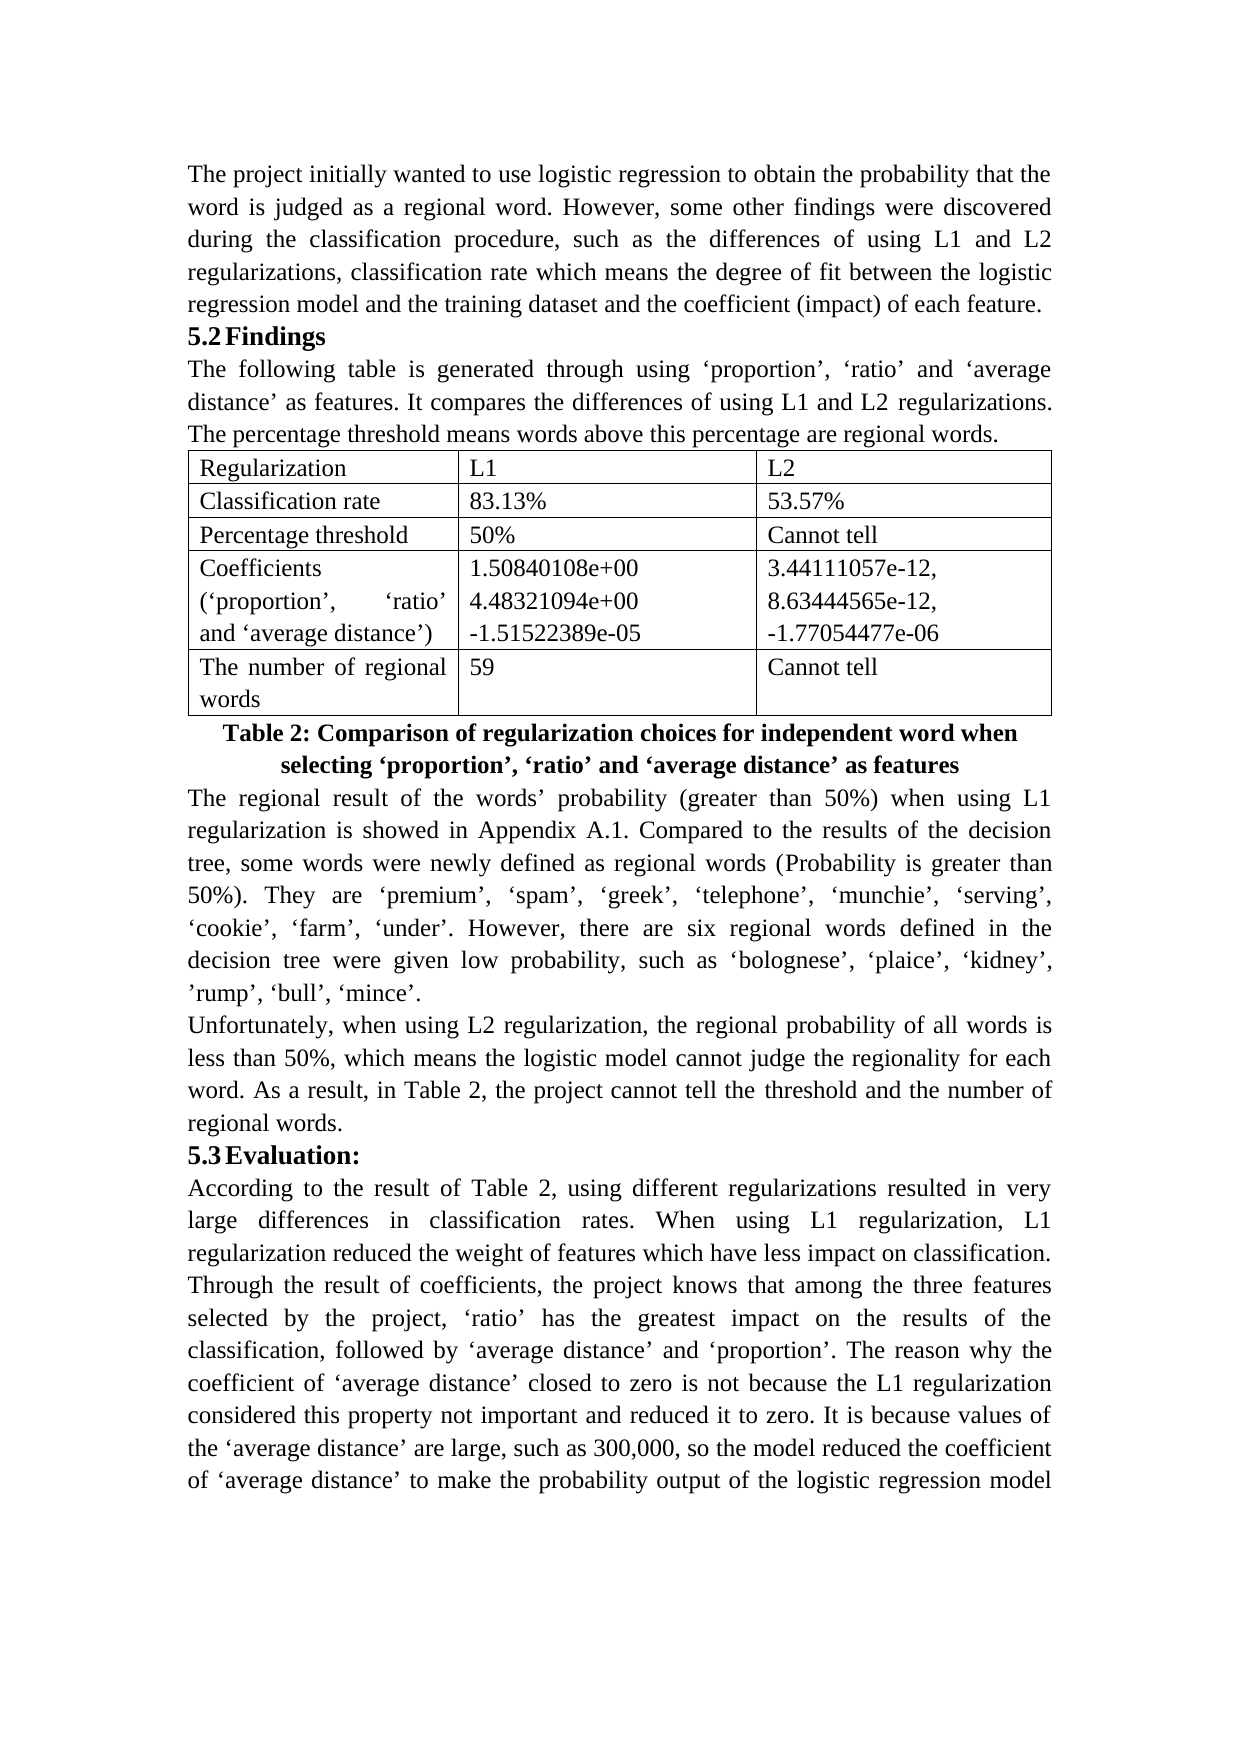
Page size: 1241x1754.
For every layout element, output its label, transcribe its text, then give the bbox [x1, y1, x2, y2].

table_cell 53.57% [757, 484, 1051, 517]
text The regional result of the words’ probability (greater than 50%) when using L1 regularization is showed in Appendix A.1. Compared to the results of the decision tree, some words were newly defined as regional words (Probability is greater than 50%). They are ‘premium’, ‘spam’, ‘greek’, ‘telephone’, ‘munchie’, ‘serving’, ‘cookie’, ‘farm’, ‘under’. However, there are six regional words defined in the decision tree were given low probability, such as ‘bolognese’, ‘plaice’, ‘kidney’, ’rump’, ‘bull’, ‘mince’. [187, 781, 1053, 1008]
text Unfortunately, when using L2 regularization, the regional probability of all words is less than 50%, which means the logistic model cannot judge the regionality for each word. As a result, in Table 2, the project cannot tell the threshold and the number of regional words. [187, 1008, 1053, 1138]
text The following table is generated through using ‘proportion’, ‘ratio’ and ‘average distance’ as features. It compares the differences of using L1 and L2 regularizations. The percentage threshold means words above this percentage are regional words. [187, 352, 1053, 450]
table_header Regularization [189, 451, 458, 483]
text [187, 1171, 1053, 1496]
list Findings [187, 320, 1053, 352]
table_cell 1.50840108e+00 4.48321094e+00 -1.51522389e-05 [459, 551, 756, 649]
table_cell 50% [459, 518, 756, 550]
table_cell Cannot tell [757, 518, 1051, 550]
table_cell Coefficients (‘proportion’, ‘ratio’ and ‘average distance’) [189, 551, 458, 649]
table_cell The number of regional words [189, 650, 458, 715]
table_cell Classification rate [189, 484, 458, 517]
table_cell Cannot tell [757, 650, 1051, 715]
text Table 2: Comparison of regularization choices for independent word when selecting ‘proportion’, ‘ratio’ and ‘average distance’ as features [187, 716, 1053, 781]
table_cell 59 [459, 650, 756, 715]
table_cell Percentage threshold [189, 518, 458, 550]
table_header L2 [757, 451, 1051, 483]
table_cell 83.13% [459, 484, 756, 517]
list Evaluation: [187, 1138, 1053, 1171]
table_cell 3.44111057e-12, 8.63444565e-12, -1.77054477e-06 [757, 551, 1051, 649]
text The project initially wanted to use logistic regression to obtain the probability that the word is judged as a regional word. However, some other findings were discovered during the classification procedure, such as the differences of using L1 and L2 regularizations, classification rate which means the degree of fit between the logistic regression model and the training dataset and the coefficient (impact) of each feature. [187, 157, 1053, 320]
table_header L1 [459, 451, 756, 483]
